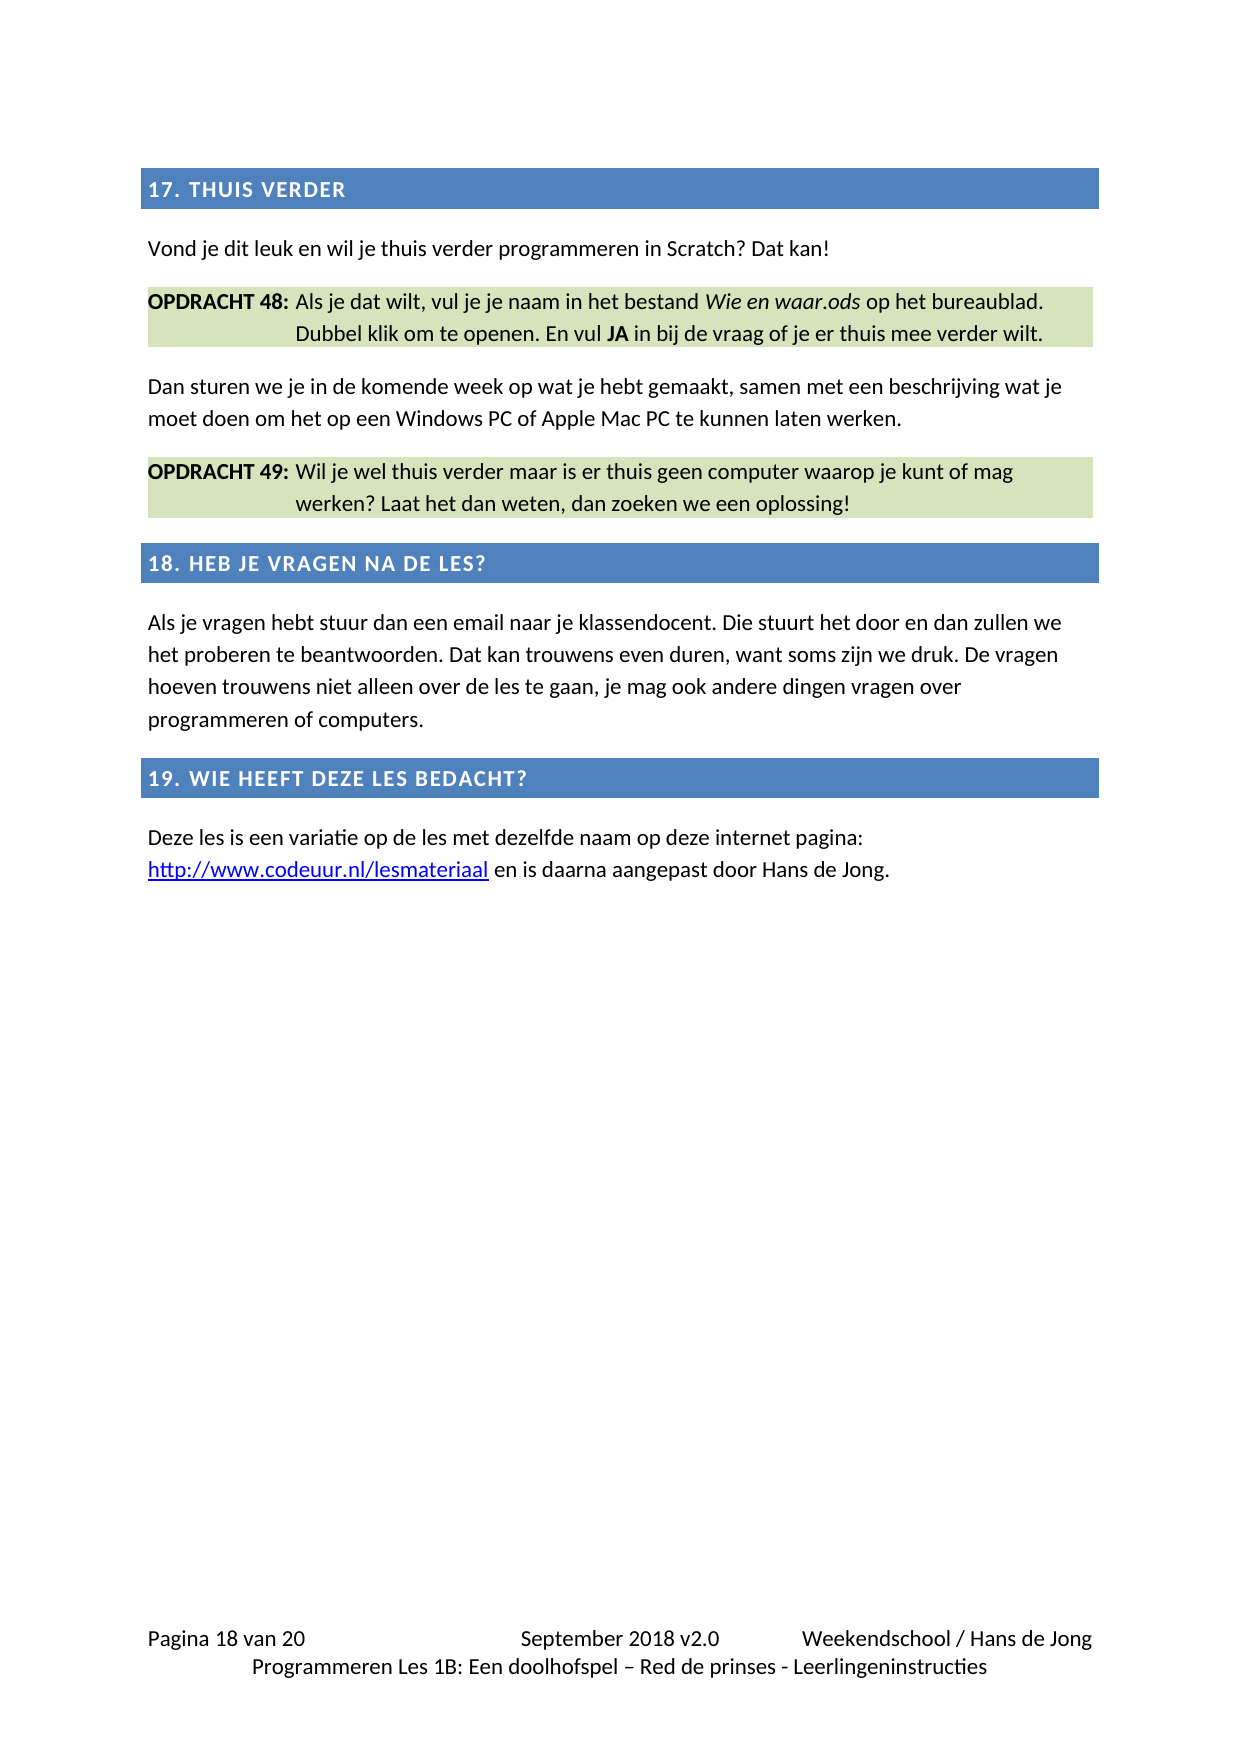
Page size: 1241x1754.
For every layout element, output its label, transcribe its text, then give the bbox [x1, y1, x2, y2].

text Vond je dit leuk en wil je thuis verder programmeren in Scratch? Dat kan! [148, 234, 1093, 262]
text Als je dat wilt, vul je je naam in het bestand Wie en waar.ods op het bureaublad. Dubbel klik om te openen. En vul JA in bij de vraag of je er thuis mee verder wilt. [148, 287, 1093, 347]
subtitle Wie heeft deze les bedacht? [148, 764, 1093, 792]
subtitle Thuis verder [148, 175, 1093, 203]
subtitle Heb je vragen na de les? [148, 549, 1093, 577]
text Als je vragen hebt stuur dan een email naar je klassendocent. Die stuurt het door en dan zullen we het proberen te beantwoorden. Dat kan trouwens even duren, want soms zijn we druk. De vragen hoeven trouwens niet alleen over de les te gaan, je mag ook andere dingen vragen over programmeren of computers. [148, 608, 1093, 733]
text Wil je wel thuis verder maar is er thuis geen computer waarop je kunt of mag werken? Laat het dan weten, dan zoeken we een oplossing! [148, 457, 1093, 518]
text Deze les is een variatie op de les met dezelfde naam op deze internet pagina: http://www.codeuur.nl/lesmateriaal en is daarna aangepast door Hans de Jong. [148, 823, 1093, 883]
text Dan sturen we je in de komende week op wat je hebt gemaakt, samen met een beschrijving wat je moet doen om het op een Windows PC of Apple Mac PC te kunnen laten werken. [148, 372, 1093, 432]
